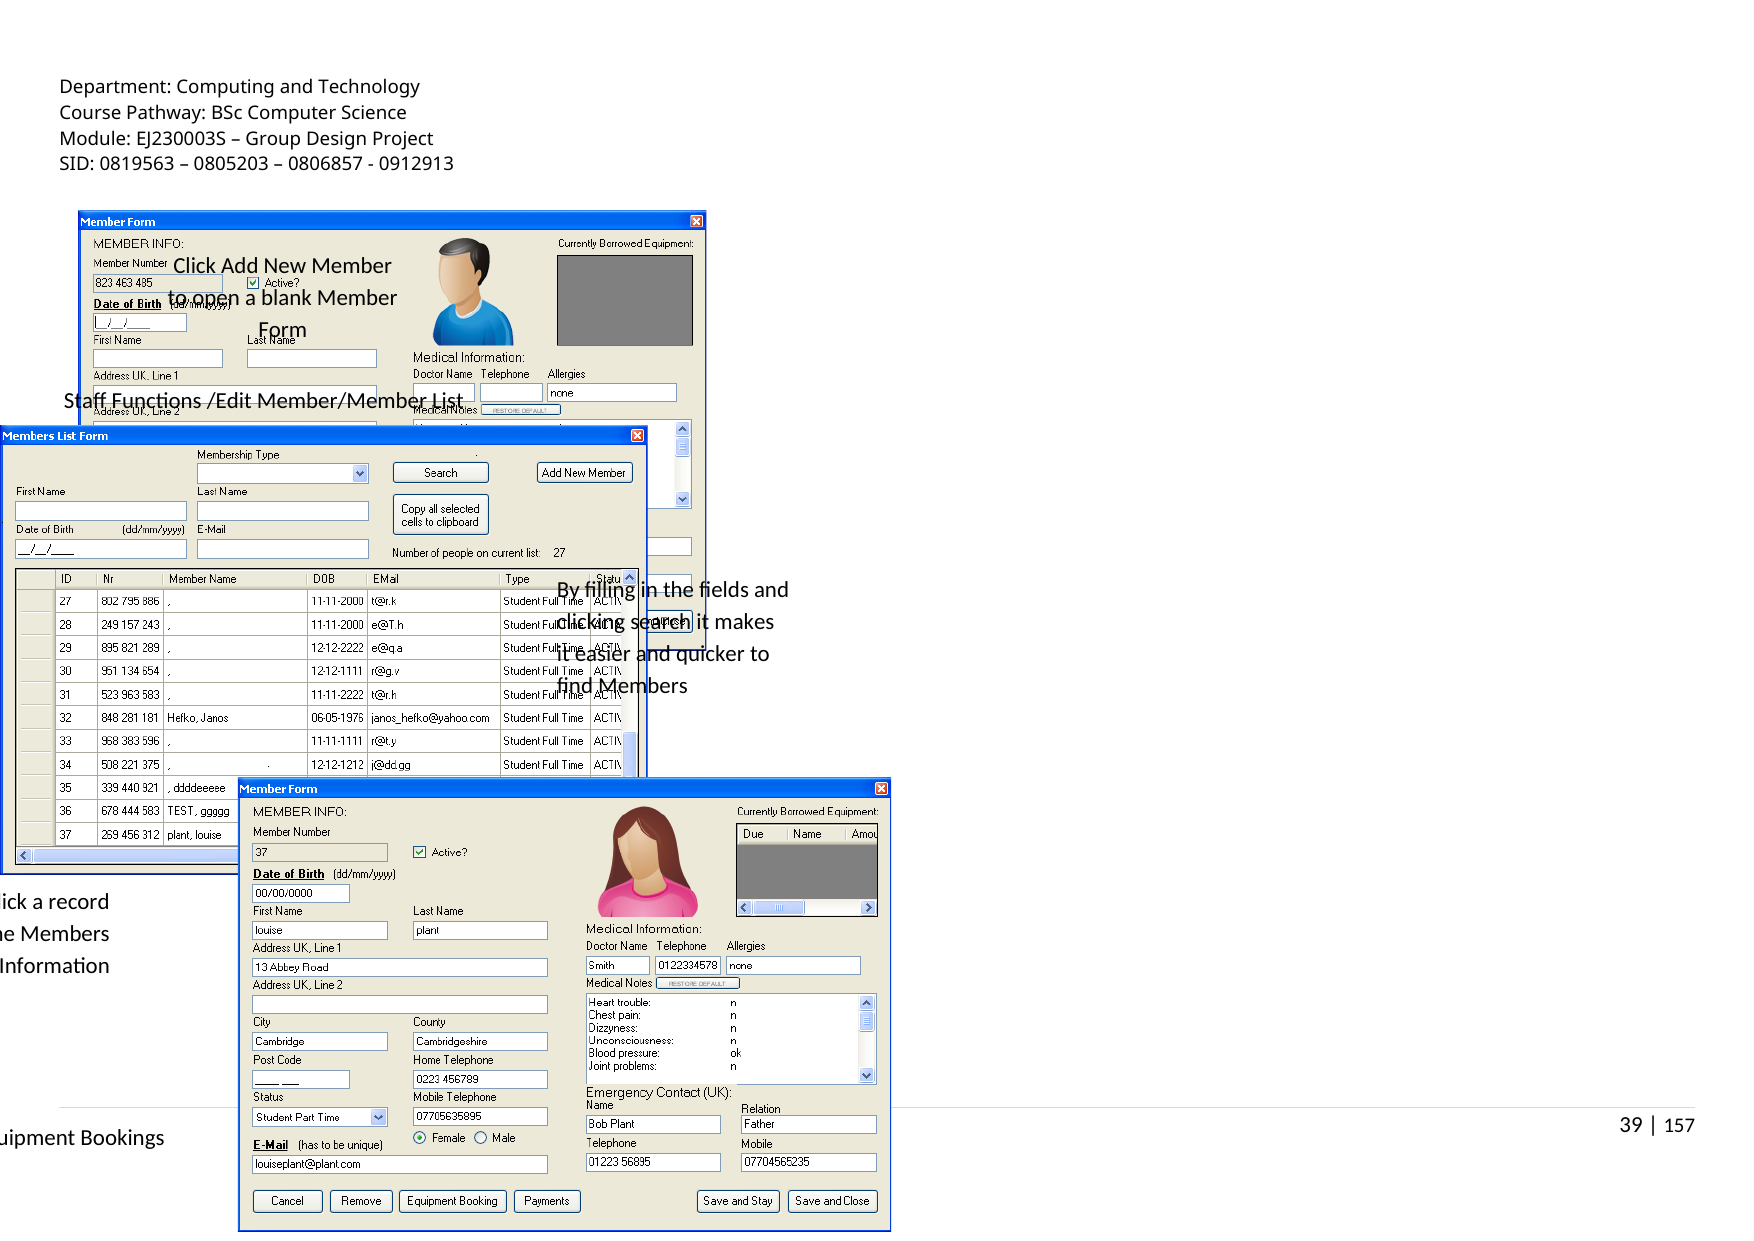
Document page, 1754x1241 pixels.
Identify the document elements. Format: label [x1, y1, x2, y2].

picture [0, 210, 892, 1232]
